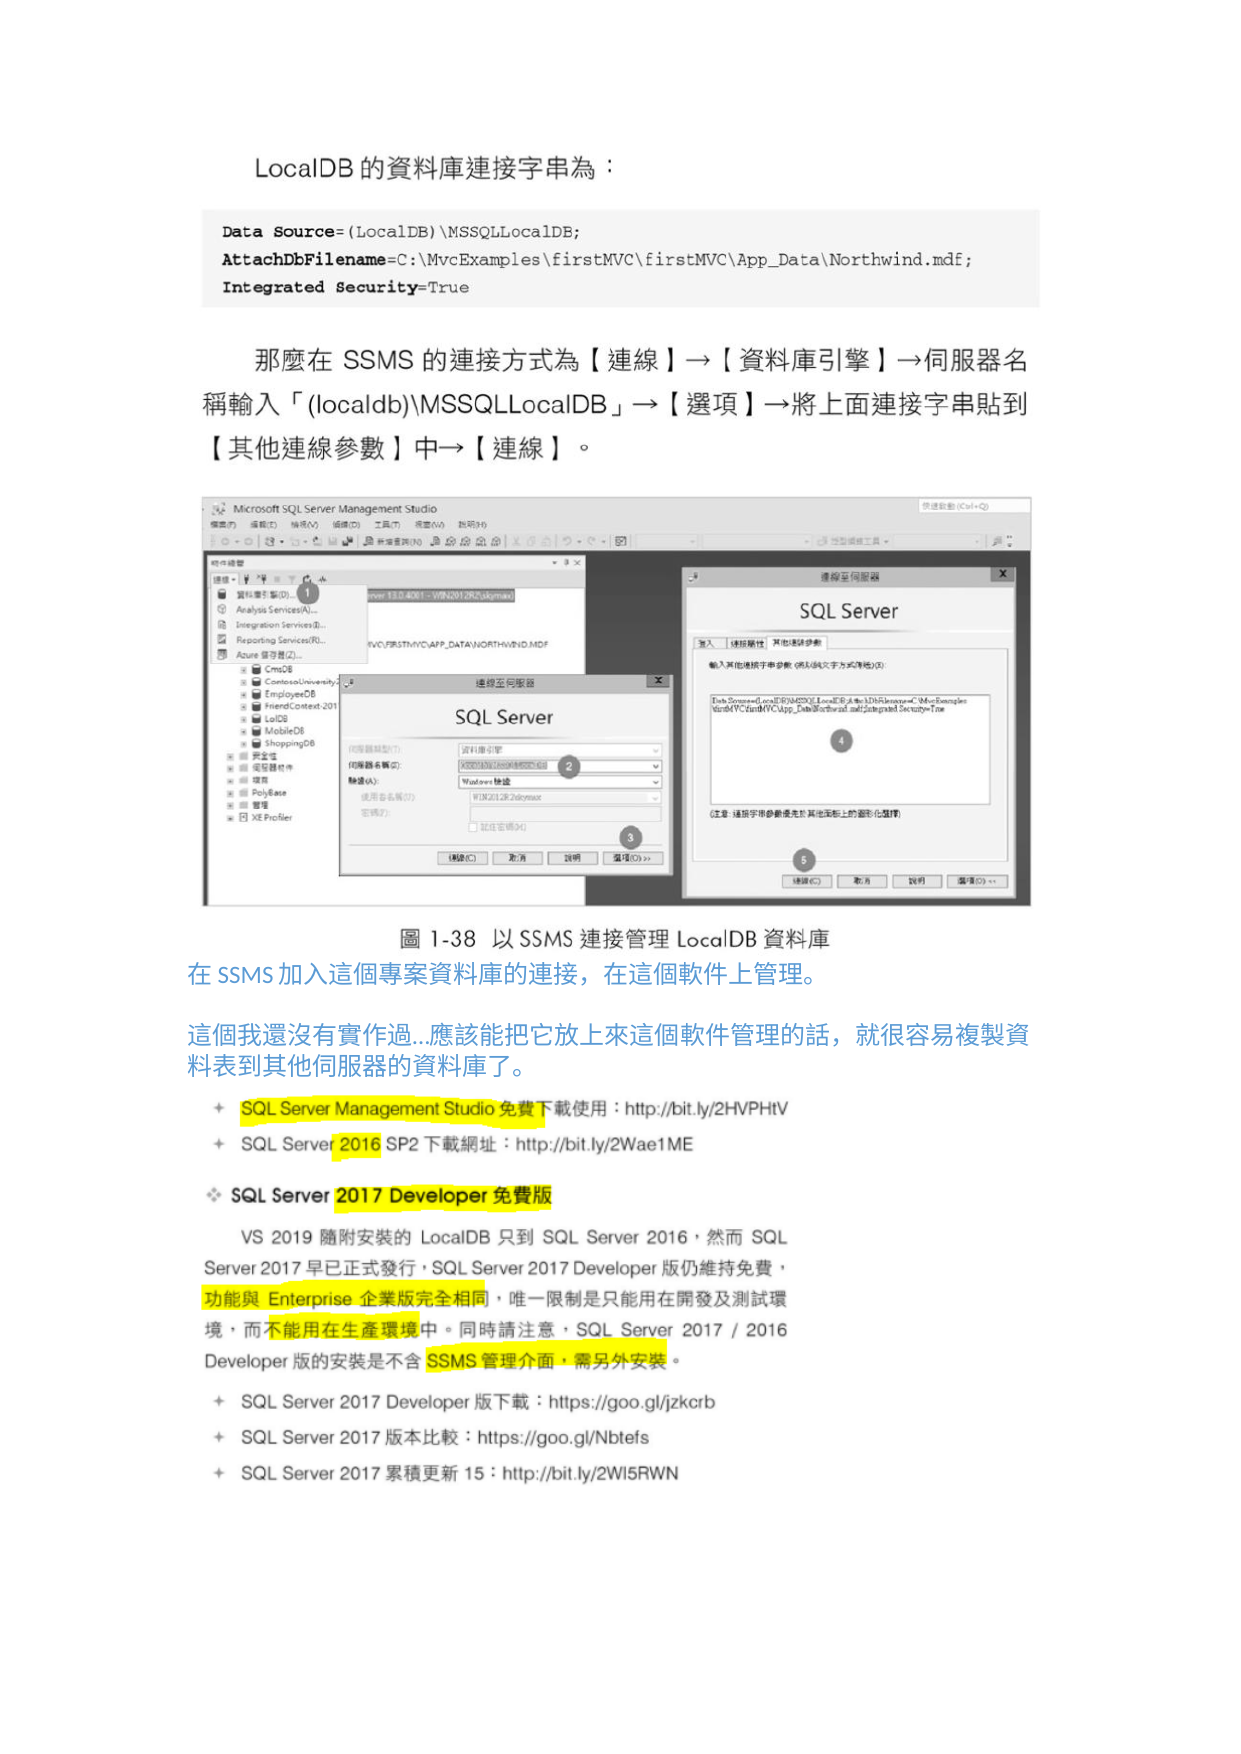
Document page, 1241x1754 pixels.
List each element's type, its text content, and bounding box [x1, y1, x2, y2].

text 這個我還沒有實作過…應該能把它放上來這個軟件管理的話，就很容易複製資料表到其他伺服器的資料庫了。 [187, 1020, 1053, 1081]
text 在SSMS加入這個專案資料庫的連接，在這個軟件上管理。 [187, 960, 1053, 990]
picture [187, 1081, 807, 1498]
picture [187, 150, 1053, 960]
